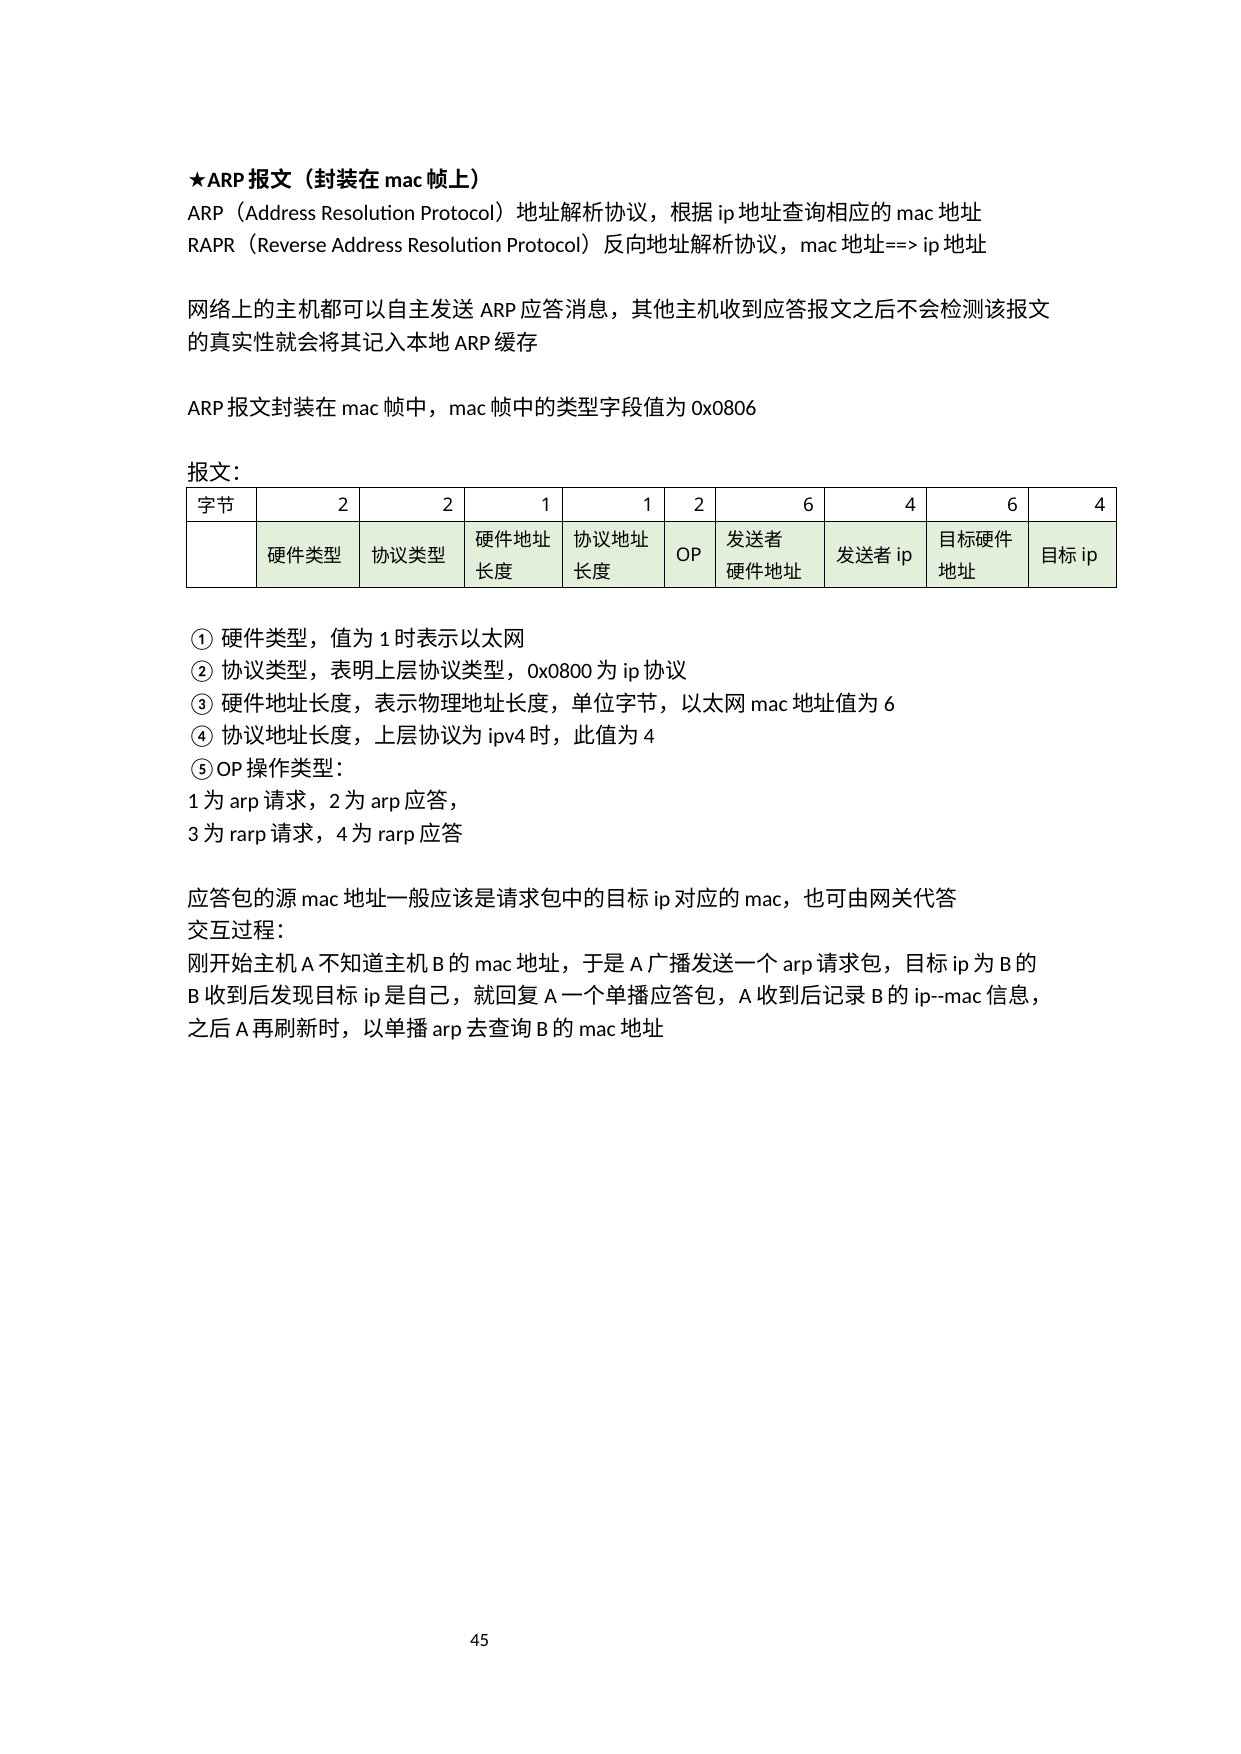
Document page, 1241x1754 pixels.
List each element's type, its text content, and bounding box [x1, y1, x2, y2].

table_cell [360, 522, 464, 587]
text RAPR（Reverse Address Resolution Protocol）反向地址解析协议，mac地址==> ip地址 [187, 227, 1053, 259]
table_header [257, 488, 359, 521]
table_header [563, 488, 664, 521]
text 报文： [187, 454, 1053, 487]
text 交互过程： [187, 913, 1053, 945]
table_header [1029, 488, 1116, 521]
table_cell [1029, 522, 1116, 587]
text ②协议类型，表明上层协议类型，0x0800为ip协议 [187, 653, 1053, 685]
text 3为rarp请求，4为rarp应答 [187, 815, 1053, 848]
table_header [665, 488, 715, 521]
text ARP报文封装在mac帧中，mac帧中的类型字段值为0x0806 [187, 389, 1053, 422]
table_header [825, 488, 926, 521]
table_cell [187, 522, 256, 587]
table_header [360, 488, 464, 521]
text 1为arp请求，2为arp应答， [187, 783, 1053, 815]
text 网络上的主机都可以自主发送ARP应答消息，其他主机收到应答报文之后不会检测该报文的真实性就会将其记入本地ARP缓存 [187, 292, 1053, 357]
text ★ARP报文（封装在mac帧上） [187, 162, 1053, 194]
text ARP（Address Resolution Protocol）地址解析协议，根据ip地址查询相应的mac地址 [187, 194, 1053, 227]
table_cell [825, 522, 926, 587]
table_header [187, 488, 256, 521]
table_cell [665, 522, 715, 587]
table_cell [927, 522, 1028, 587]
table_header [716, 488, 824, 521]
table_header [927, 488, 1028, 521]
text B收到后发现目标ip是自己，就回复A一个单播应答包，A收到后记录B的ip--mac信息，之后A再刷新时，以单播arp去查询B的mac地址 [187, 978, 1053, 1043]
text ④协议地址长度，上层协议为ipv4时，此值为4 [187, 718, 1053, 750]
text ③硬件地址长度，表示物理地址长度，单位字节，以太网mac地址值为6 [187, 685, 1053, 718]
text ①硬件类型，值为1时表示以太网 [187, 620, 1053, 653]
text 刚开始主机A不知道主机B的mac地址，于是A广播发送一个arp请求包，目标ip为B的 [187, 945, 1053, 978]
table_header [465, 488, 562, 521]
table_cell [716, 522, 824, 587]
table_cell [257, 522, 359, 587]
text ⑤OP操作类型： [187, 750, 1053, 783]
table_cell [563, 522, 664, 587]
text 应答包的源mac地址一般应该是请求包中的目标ip对应的mac，也可由网关代答 [187, 880, 1053, 913]
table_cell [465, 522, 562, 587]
